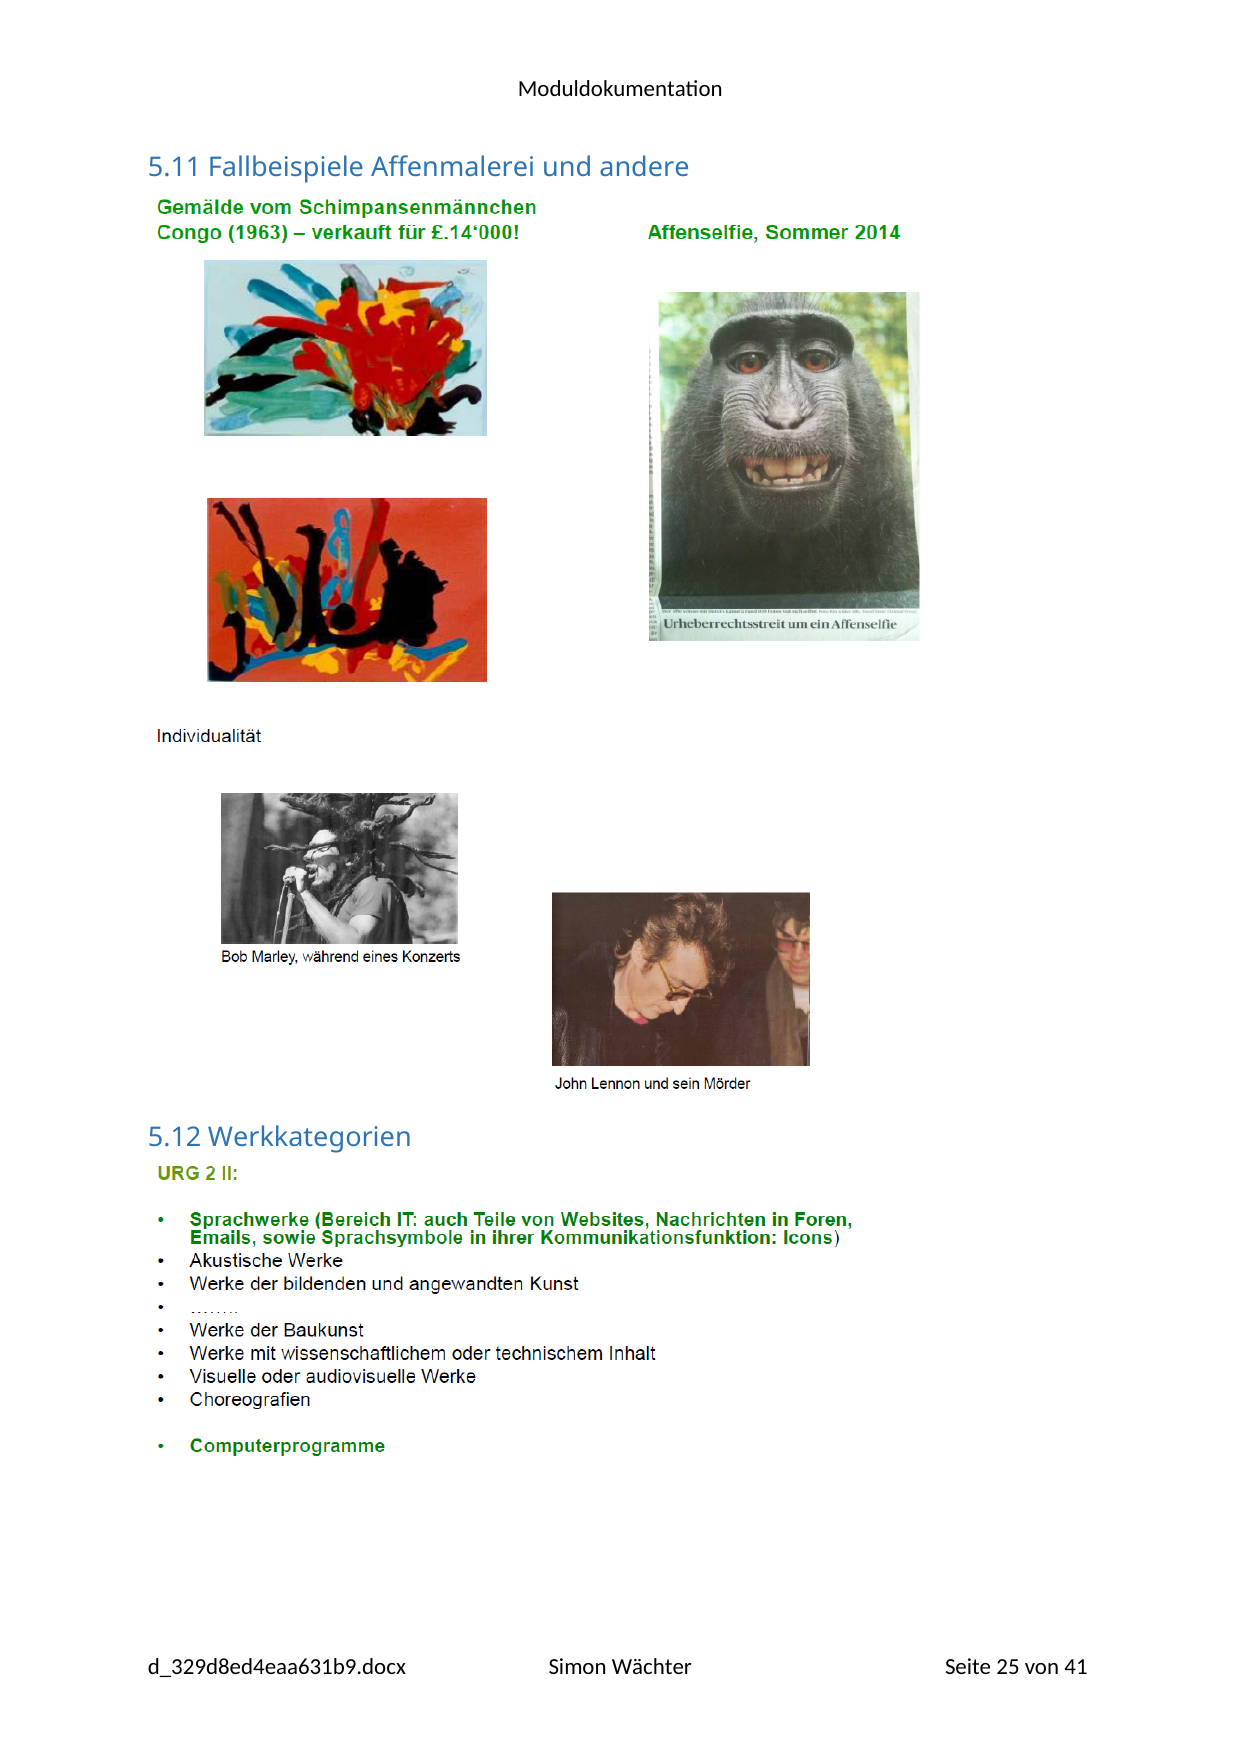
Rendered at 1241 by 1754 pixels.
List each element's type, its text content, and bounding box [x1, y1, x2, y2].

picture [147, 717, 826, 1099]
picture [147, 187, 958, 699]
picture [147, 1157, 872, 1463]
subtitle Werkkategorien [148, 1117, 1093, 1154]
subtitle Fallbeispiele Affenmalerei und andere [148, 148, 1093, 184]
